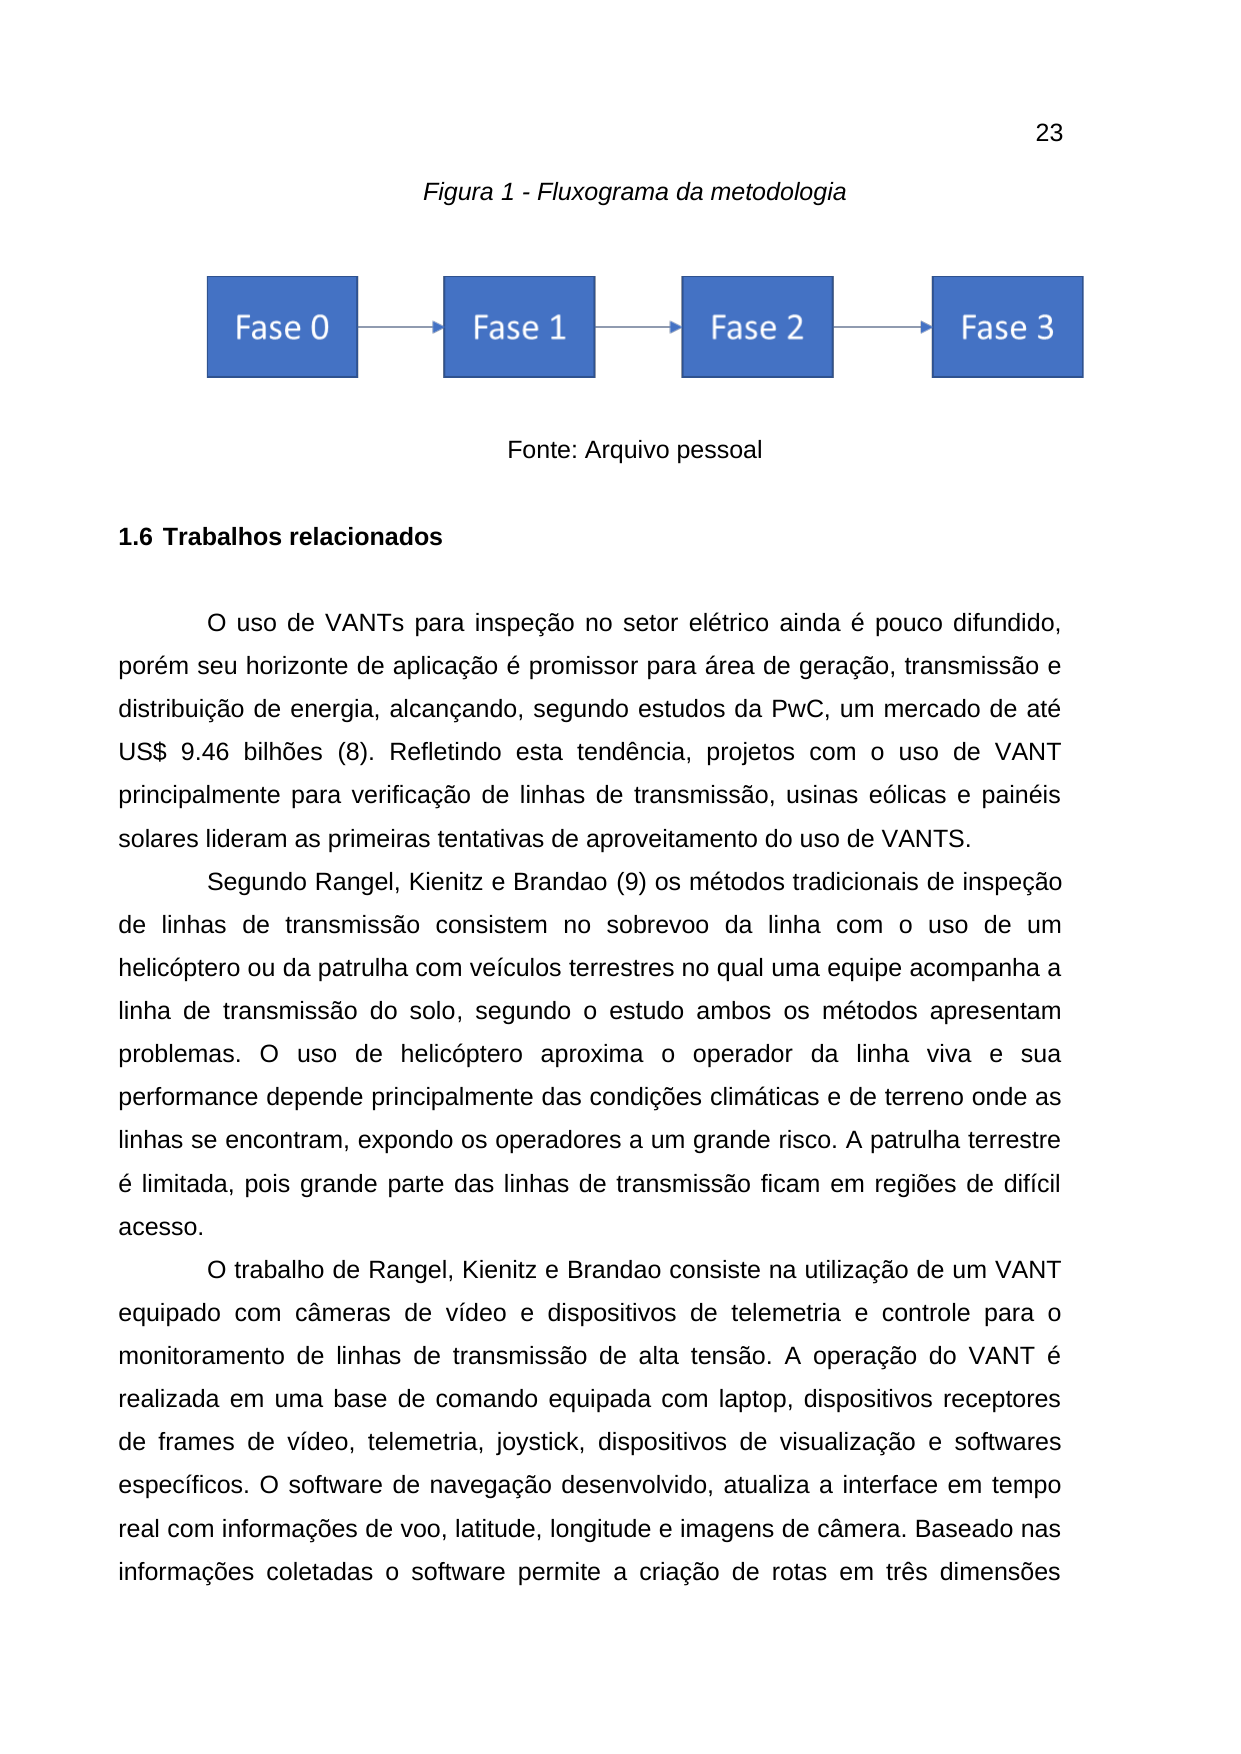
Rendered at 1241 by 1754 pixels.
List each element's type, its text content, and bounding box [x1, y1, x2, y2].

text Segundo Rangel, Kienitz e Brandao os métodos tradicionais de inspeção de linhas de transmissão consistem no sobrevoo da linha com o uso de um helicóptero ou da patrulha com veículos terrestres no qual uma equipe acompanha a linha de transmissão do solo, segundo o estudo ambos os métodos apresentam problemas. O uso de helicóptero aproxima o operador da linha viva e sua performance depende principalmente das condições climáticas e de terreno onde as linhas se encontram, expondo os operadores a um grande risco. A patrulha terrestre é limitada, pois grande parte das linhas de transmissão ficam em regiões de difícil acesso. [118, 867, 1063, 1240]
text Fonte: Arquivo pessoal [118, 435, 1063, 464]
text Figura 1 - Fluxograma da metodologia [118, 177, 1063, 206]
picture [206, 276, 1084, 378]
subtitle Trabalhos relacionados [118, 522, 1063, 550]
text O uso de VANTs para inspeção no setor elétrico ainda é pouco difundido, porém seu horizonte de aplicação é promissor para área de geração, transmissão e distribuição de energia, alcançando, segundo estudos da PwC, um mercado de até US$ 9.46 bilhões . Refletindo esta tendência, projetos com o uso de VANT principalmente para verificação de linhas de transmissão, usinas eólicas e painéis solares lideram as primeiras tentativas de aproveitamento do uso de VANTS. [118, 608, 1063, 852]
